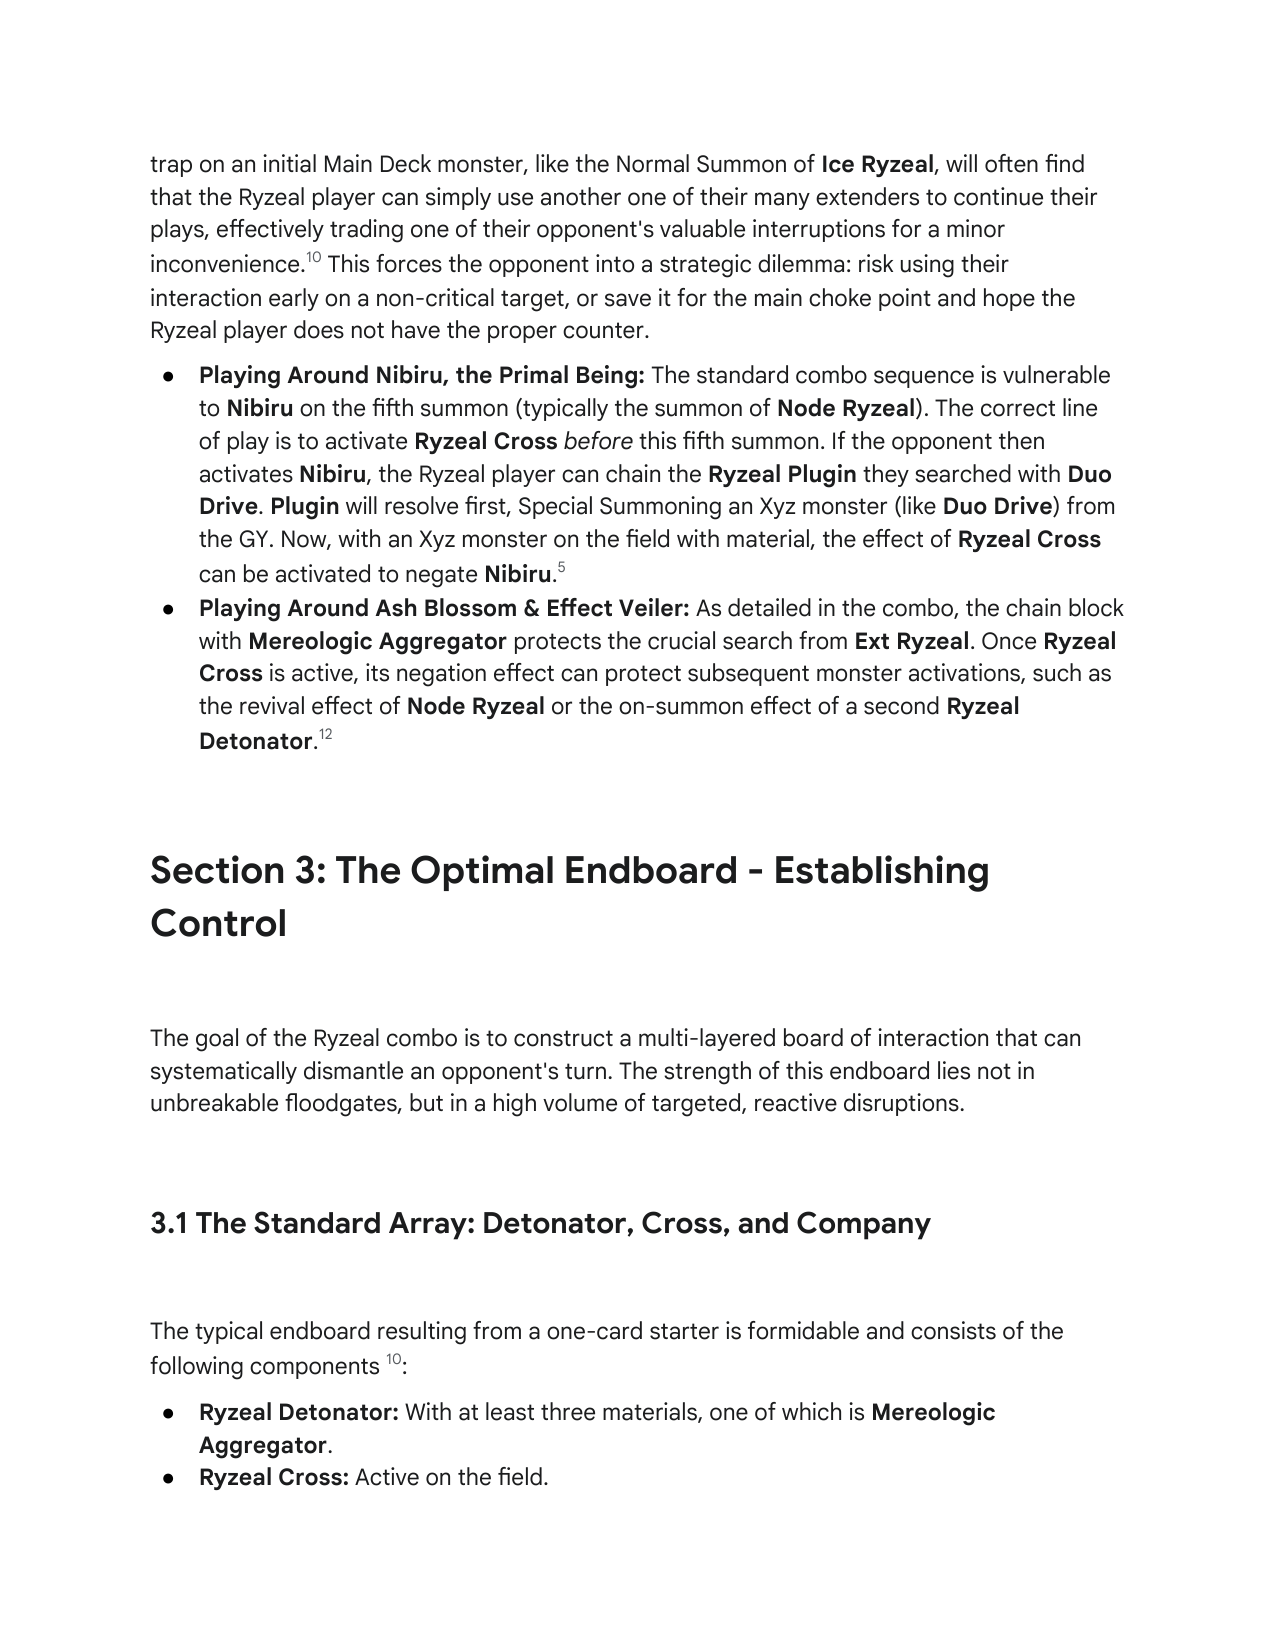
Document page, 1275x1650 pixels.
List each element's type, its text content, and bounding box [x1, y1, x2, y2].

text The typical endboard resulting from a one-card starter is formidable and consists of the following components 10: [150, 1317, 1125, 1381]
list Ryzeal Cross: Active on the field. [161, 1464, 1125, 1492]
subtitle Section 3: The Optimal Endboard - Establishing Control [150, 847, 1125, 947]
list Ryzeal Detonator: With at least three materials, one of which is Mereologic Aggregator. [161, 1398, 1125, 1460]
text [150, 150, 1125, 345]
list Playing Around Nibiru, the Primal Being: The standard combo sequence is vulnerable to Nibiru on the fifth summon (typically the summon of Node Ryzeal). The correct line of play is to activate Ryzeal Cross before this fifth summon. If the opponent then activates Nibiru, the Ryzeal player can chain the Ryzeal Plugin they searched with Duo Drive. Plugin will resolve first, Special Summoning an Xyz monster (like Duo Drive) from the GY. Now, with an Xyz monster on the field with material, the effect of Ryzeal Cross can be activated to negate Nibiru.5 [161, 362, 1125, 590]
list Playing Around Ash Blossom & Effect Veiler: As detailed in the combo, the chain block with Mereologic Aggregator protects the crucial search from Ext Ryzeal. Once Ryzeal Cross is active, its negation effect can protect subsequent monster activations, such as the revival effect of Node Ryzeal or the on-summon effect of a second Ryzeal Detonator.12 [161, 594, 1125, 757]
subtitle 3.1 The Standard Array: Detonator, Cross, and Company [150, 1205, 1125, 1242]
text The goal of the Ryzeal combo is to construct a multi-layered board of interaction that can systematically dismantle an opponent's turn. The strength of this endboard lies not in unbreakable floodgates, but in a high volume of targeted, reactive disruptions. [150, 1024, 1125, 1118]
